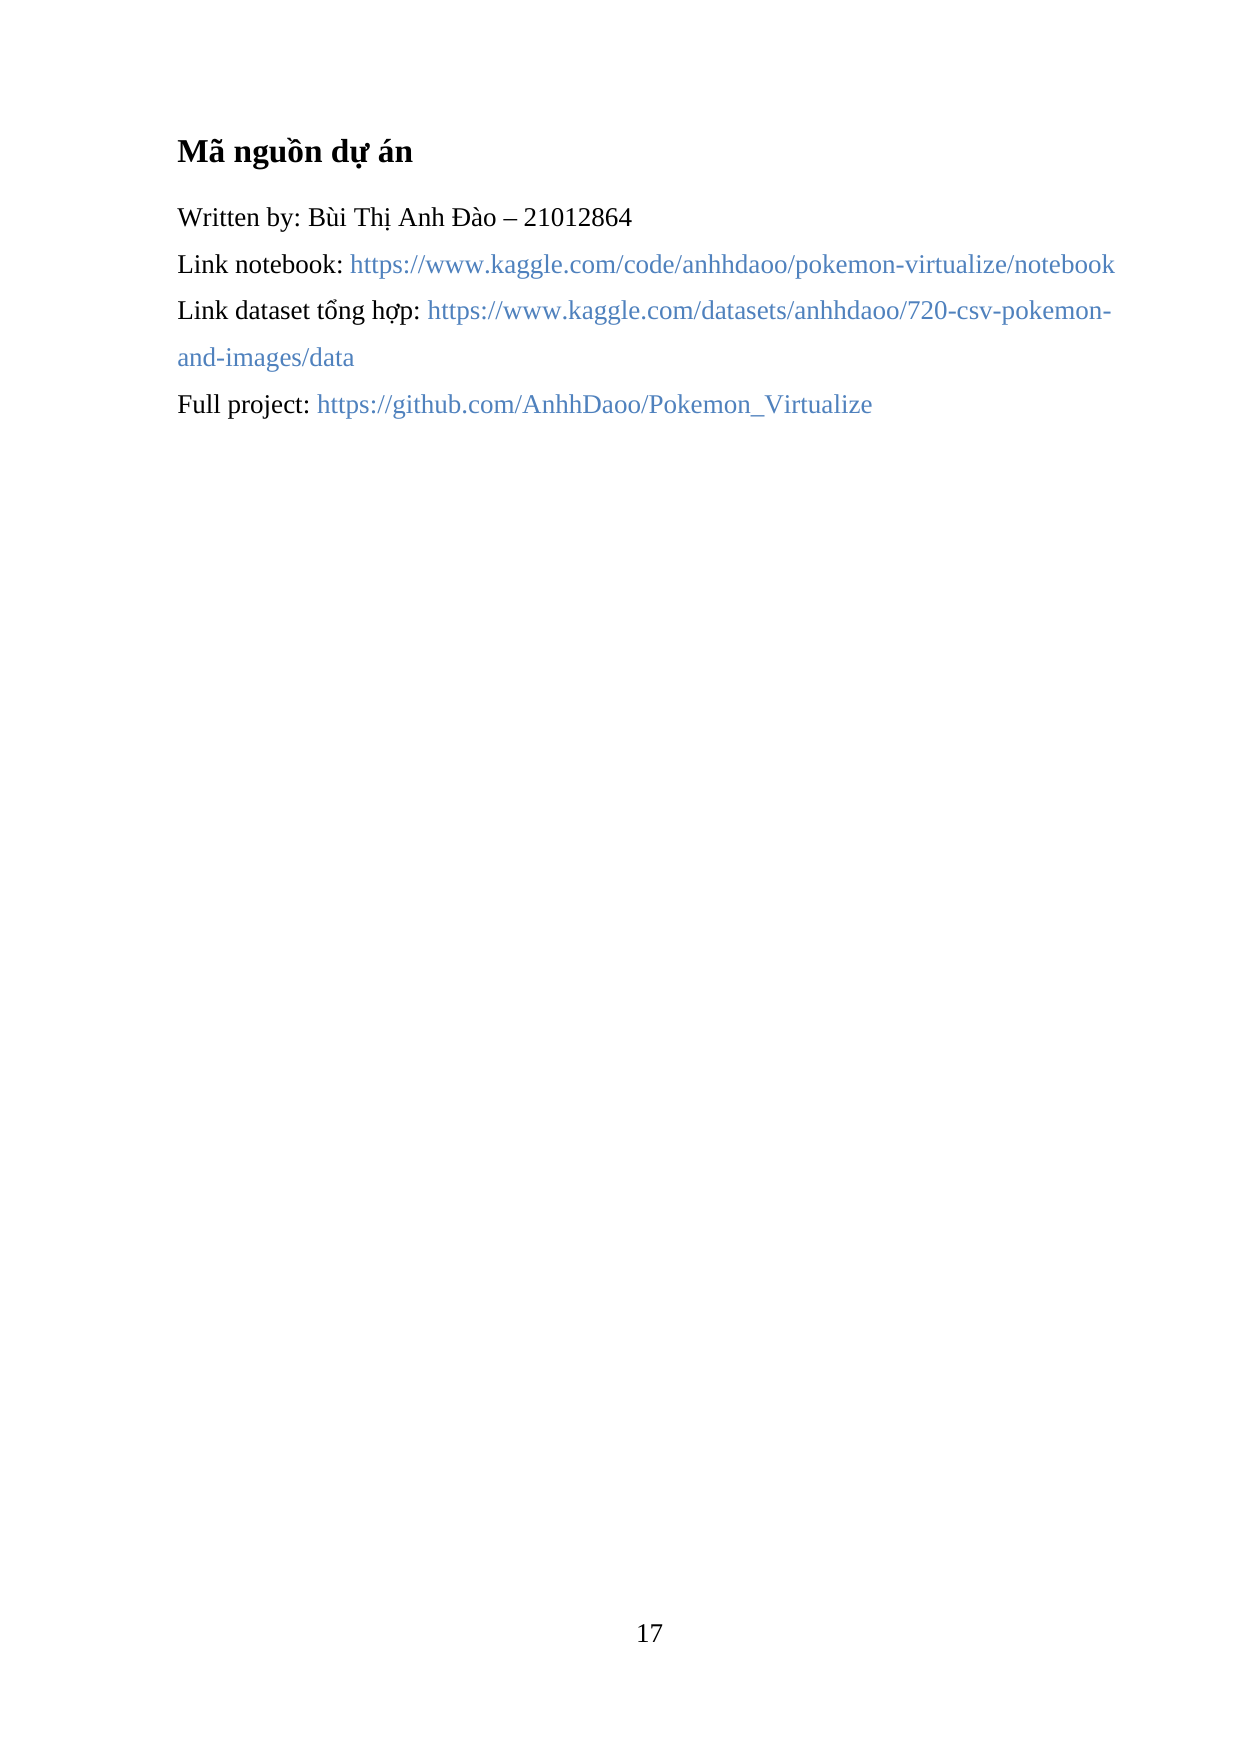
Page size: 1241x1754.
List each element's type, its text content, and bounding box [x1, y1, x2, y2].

text Link notebook: https://www.kaggle.com/code/anhhdaoo/pokemon-virtualize/notebook [177, 248, 1122, 279]
text Link dataset tổng hợp: https://www.kaggle.com/datasets/anhhdaoo/720-csv-pokemon-and-images/data [177, 294, 1122, 372]
text Full project: https://github.com/AnhhDaoo/Pokemon_Virtualize [177, 388, 1122, 419]
subtitle Mã nguồn dự án [177, 131, 1122, 169]
text Written by: Bùi Thị Anh Đào – 21012864 [177, 201, 1122, 232]
